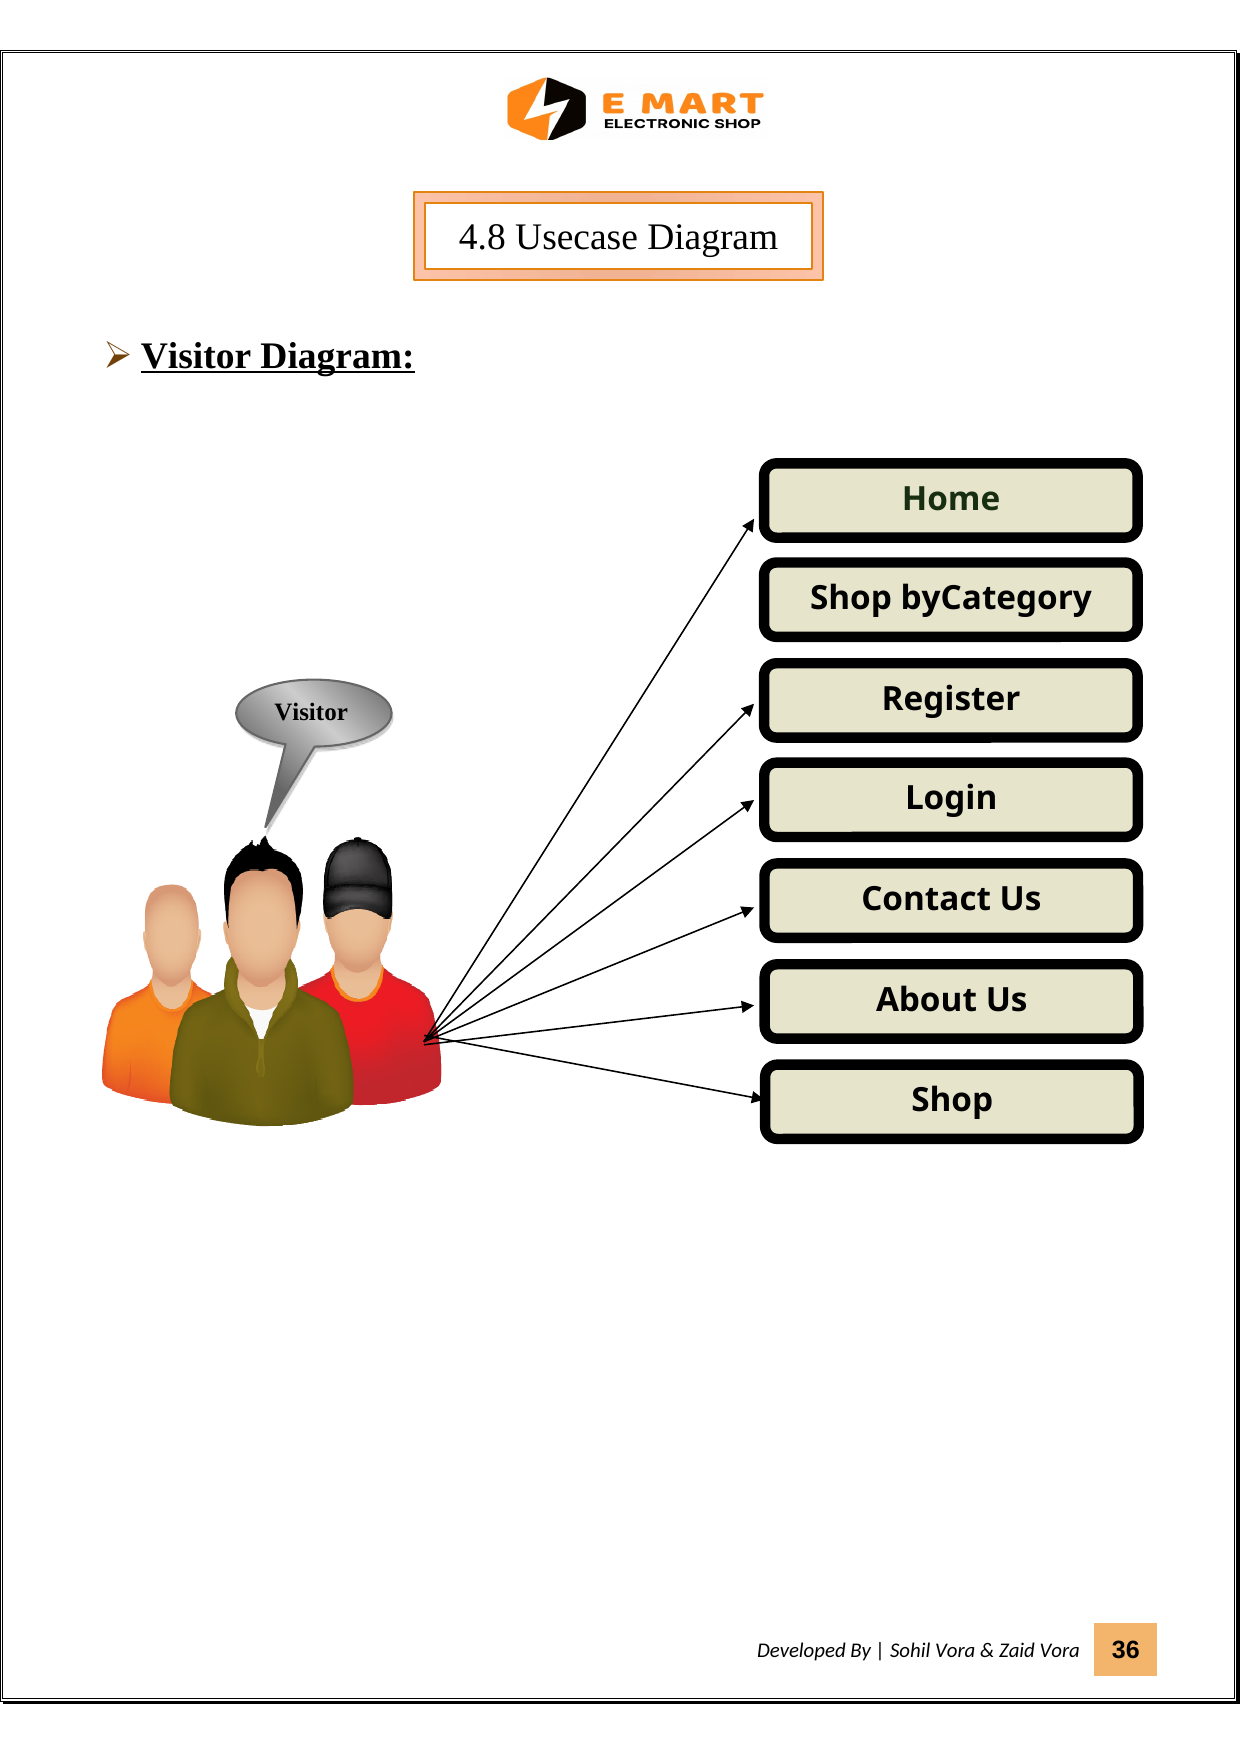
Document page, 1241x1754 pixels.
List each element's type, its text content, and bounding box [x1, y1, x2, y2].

list Visitor Diagram: [103, 334, 1084, 377]
picture [426, 1039, 444, 1043]
picture [504, 76, 767, 139]
picture [440, 1019, 449, 1028]
picture [440, 1033, 449, 1039]
picture [92, 822, 449, 1139]
picture [436, 1025, 449, 1035]
picture [433, 1005, 449, 1030]
